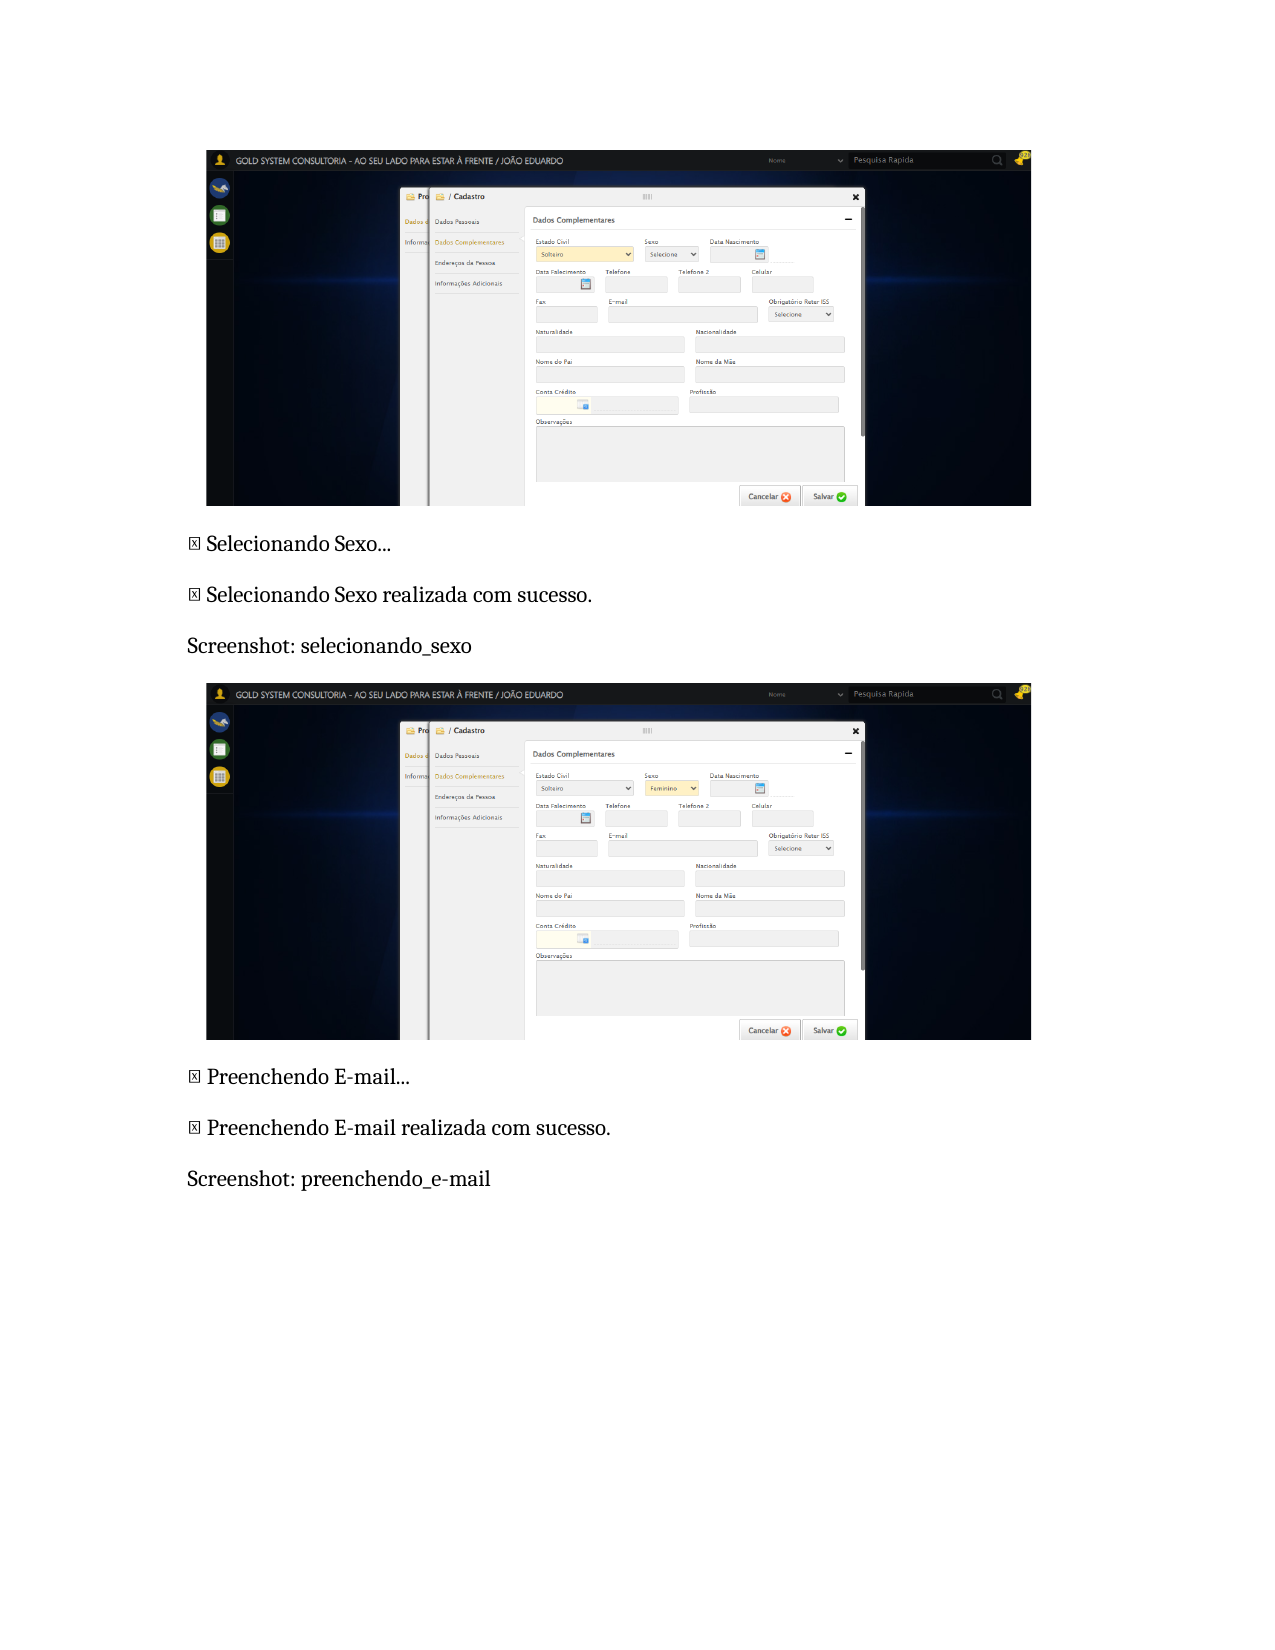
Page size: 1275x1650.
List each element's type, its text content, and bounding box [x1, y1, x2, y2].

picture [206, 683, 1032, 1040]
picture [206, 150, 1032, 506]
text Screenshot: preenchendo_e-mail [187, 1166, 1087, 1192]
text ✅ Selecionando Sexo realizada com sucesso. [187, 581, 1087, 608]
text Screenshot: selecionando_sexo [187, 632, 1087, 659]
text 🔄 Selecionando Sexo... [187, 530, 1087, 557]
text 🔄 Preenchendo E-mail... [187, 1064, 1087, 1090]
text ✅ Preenchendo E-mail realizada com sucesso. [187, 1115, 1087, 1141]
